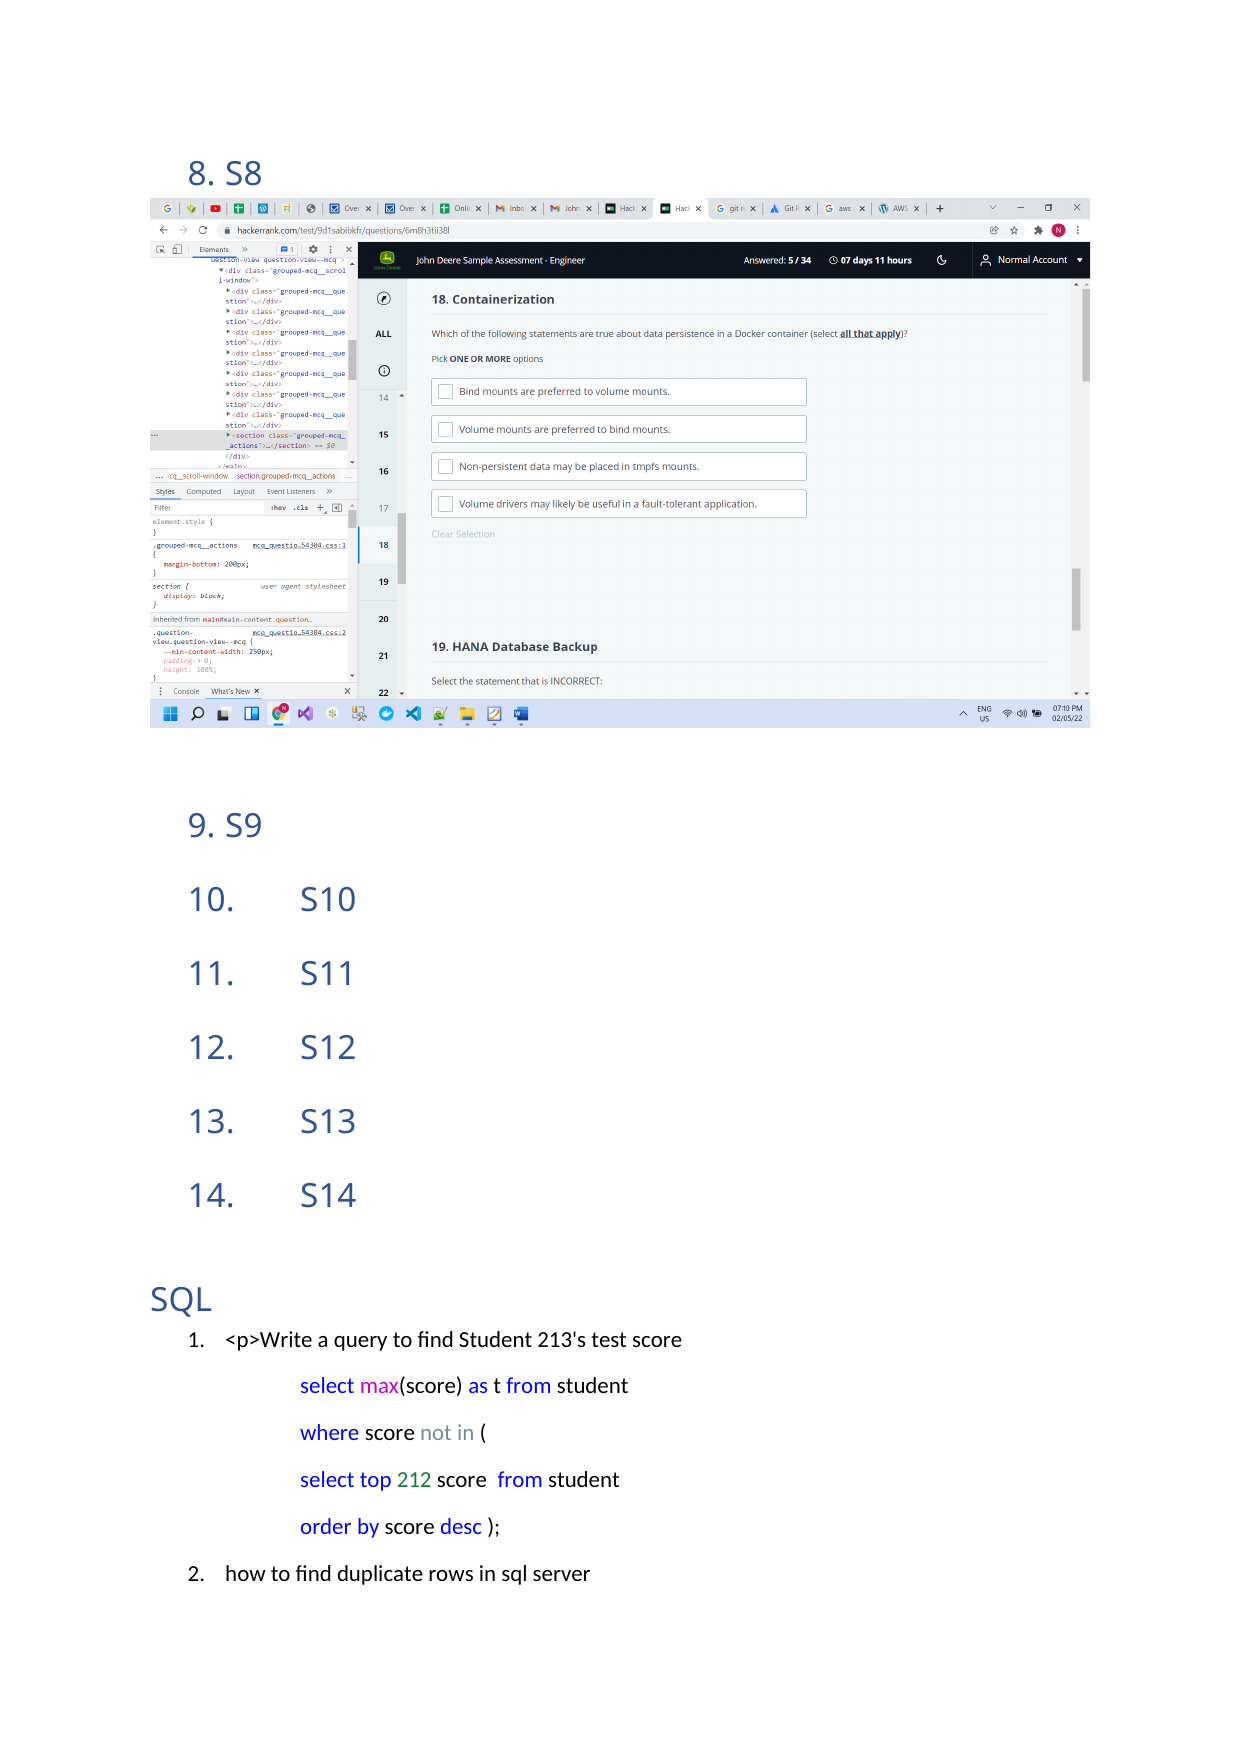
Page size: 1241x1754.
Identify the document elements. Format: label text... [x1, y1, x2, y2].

text where score not in ( [300, 1418, 1090, 1447]
text select max(score) as t from student [300, 1372, 1090, 1400]
subtitle S8 [187, 150, 1090, 195]
picture [150, 198, 1091, 728]
subtitle SQL [150, 1276, 1090, 1321]
subtitle S14 [187, 1172, 1090, 1217]
subtitle S11 [187, 950, 1090, 995]
subtitle S13 [187, 1098, 1090, 1143]
text order by score desc ); [300, 1512, 1090, 1540]
list how to find duplicate rows in sql server [187, 1559, 1090, 1587]
subtitle S12 [187, 1024, 1090, 1069]
subtitle S10 [187, 876, 1090, 921]
list <p>Write a query to find Student 213's test score [187, 1325, 1090, 1353]
subtitle S9 [187, 802, 1090, 847]
text select top 212 score from student [300, 1465, 1090, 1493]
